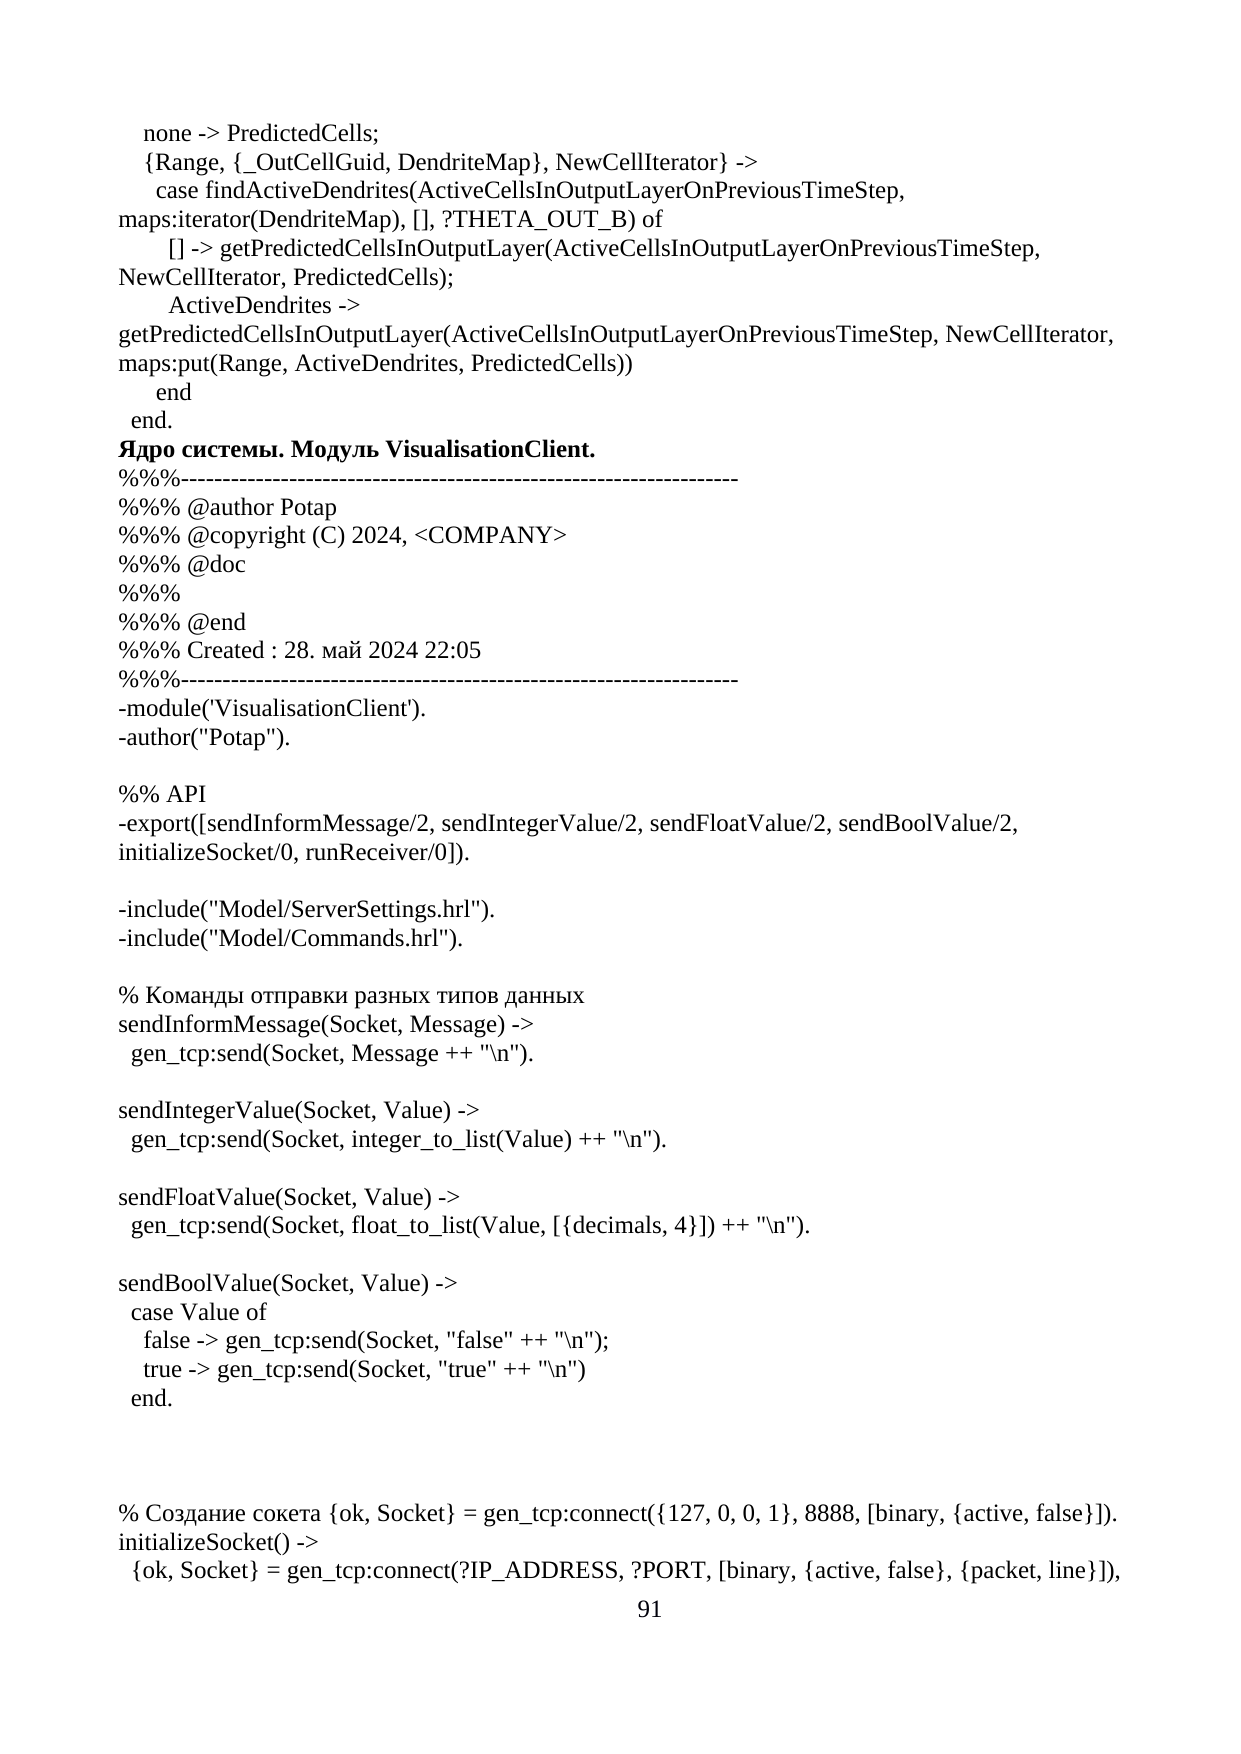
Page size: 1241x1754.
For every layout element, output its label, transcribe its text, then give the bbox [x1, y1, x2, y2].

text ActiveDendrites -> getPredictedCellsInOutputLayer(ActiveCellsInOutputLayerOnPreviousTimeStep, NewCellIterator, maps:put(Range, ActiveDendrites, PredictedCells)) [118, 291, 1181, 377]
text %%% @copyright (C) 2024, <COMPANY> [118, 521, 1181, 549]
text gen_tcp:send(Socket, float_to_list(Value, [{decimals, 4}]) ++ "\n"). [118, 1211, 1181, 1239]
text -include("Model/ServerSettings.hrl"). [118, 894, 1181, 923]
text case Value of [118, 1297, 1181, 1326]
text %%% @doc [118, 549, 1181, 578]
text end. [118, 1383, 1181, 1412]
text -module('VisualisationClient'). [118, 693, 1181, 722]
text %%% [118, 578, 1181, 607]
text sendFloatValue(Socket, Value) -> [118, 1182, 1181, 1211]
text {Range, {_OutCellGuid, DendriteMap}, NewCellIterator} -> [118, 147, 1181, 176]
text %%% @end [118, 607, 1181, 636]
text end [118, 377, 1181, 406]
text gen_tcp:send(Socket, Message ++ "\n"). [118, 1038, 1181, 1067]
text %%% @author Potap [118, 492, 1181, 521]
text false -> gen_tcp:send(Socket, "false" ++ "\n"); [118, 1326, 1181, 1354]
text %% API [118, 779, 1181, 808]
text initializeSocket() -> [118, 1527, 1181, 1556]
text [] -> getPredictedCellsInOutputLayer(ActiveCellsInOutputLayerOnPreviousTimeStep, NewCellIterator, PredictedCells); [118, 233, 1181, 291]
text -export([sendInformMessage/2, sendIntegerValue/2, sendFloatValue/2, sendBoolValue/2, initializeSocket/0, runReceiver/0]). [118, 808, 1181, 866]
text % Команды отправки разных типов данных [118, 981, 1181, 1009]
text sendInformMessage(Socket, Message) -> [118, 1009, 1181, 1038]
text sendIntegerValue(Socket, Value) -> [118, 1096, 1181, 1124]
text %%%------------------------------------------------------------------- [118, 463, 1181, 492]
text case findActiveDendrites(ActiveCellsInOutputLayerOnPreviousTimeStep, maps:iterator(DendriteMap), [], ?THETA_OUT_B) of [118, 176, 1181, 233]
text -include("Model/Commands.hrl"). [118, 923, 1181, 952]
text true -> gen_tcp:send(Socket, "true" ++ "\n") [118, 1354, 1181, 1383]
text -author("Potap"). [118, 722, 1181, 751]
text %%% Created : 28. май 2024 22:05 [118, 636, 1181, 664]
text end. [118, 406, 1181, 434]
text Ядро системы. Модуль VisualisationClient. [118, 434, 1181, 463]
text sendBoolValue(Socket, Value) -> [118, 1268, 1181, 1297]
text %%%------------------------------------------------------------------- [118, 664, 1181, 693]
text gen_tcp:send(Socket, integer_to_list(Value) ++ "\n"). [118, 1124, 1181, 1153]
text {ok, Socket} = gen_tcp:connect(?IP_ADDRESS, ?PORT, [binary, {active, false}, {packet, line}]), [118, 1556, 1181, 1584]
text % Создание сокета {ok, Socket} = gen_tcp:connect({127, 0, 0, 1}, 8888, [binary, {active, false}]). [118, 1498, 1181, 1527]
text none -> PredictedCells; [118, 118, 1181, 147]
